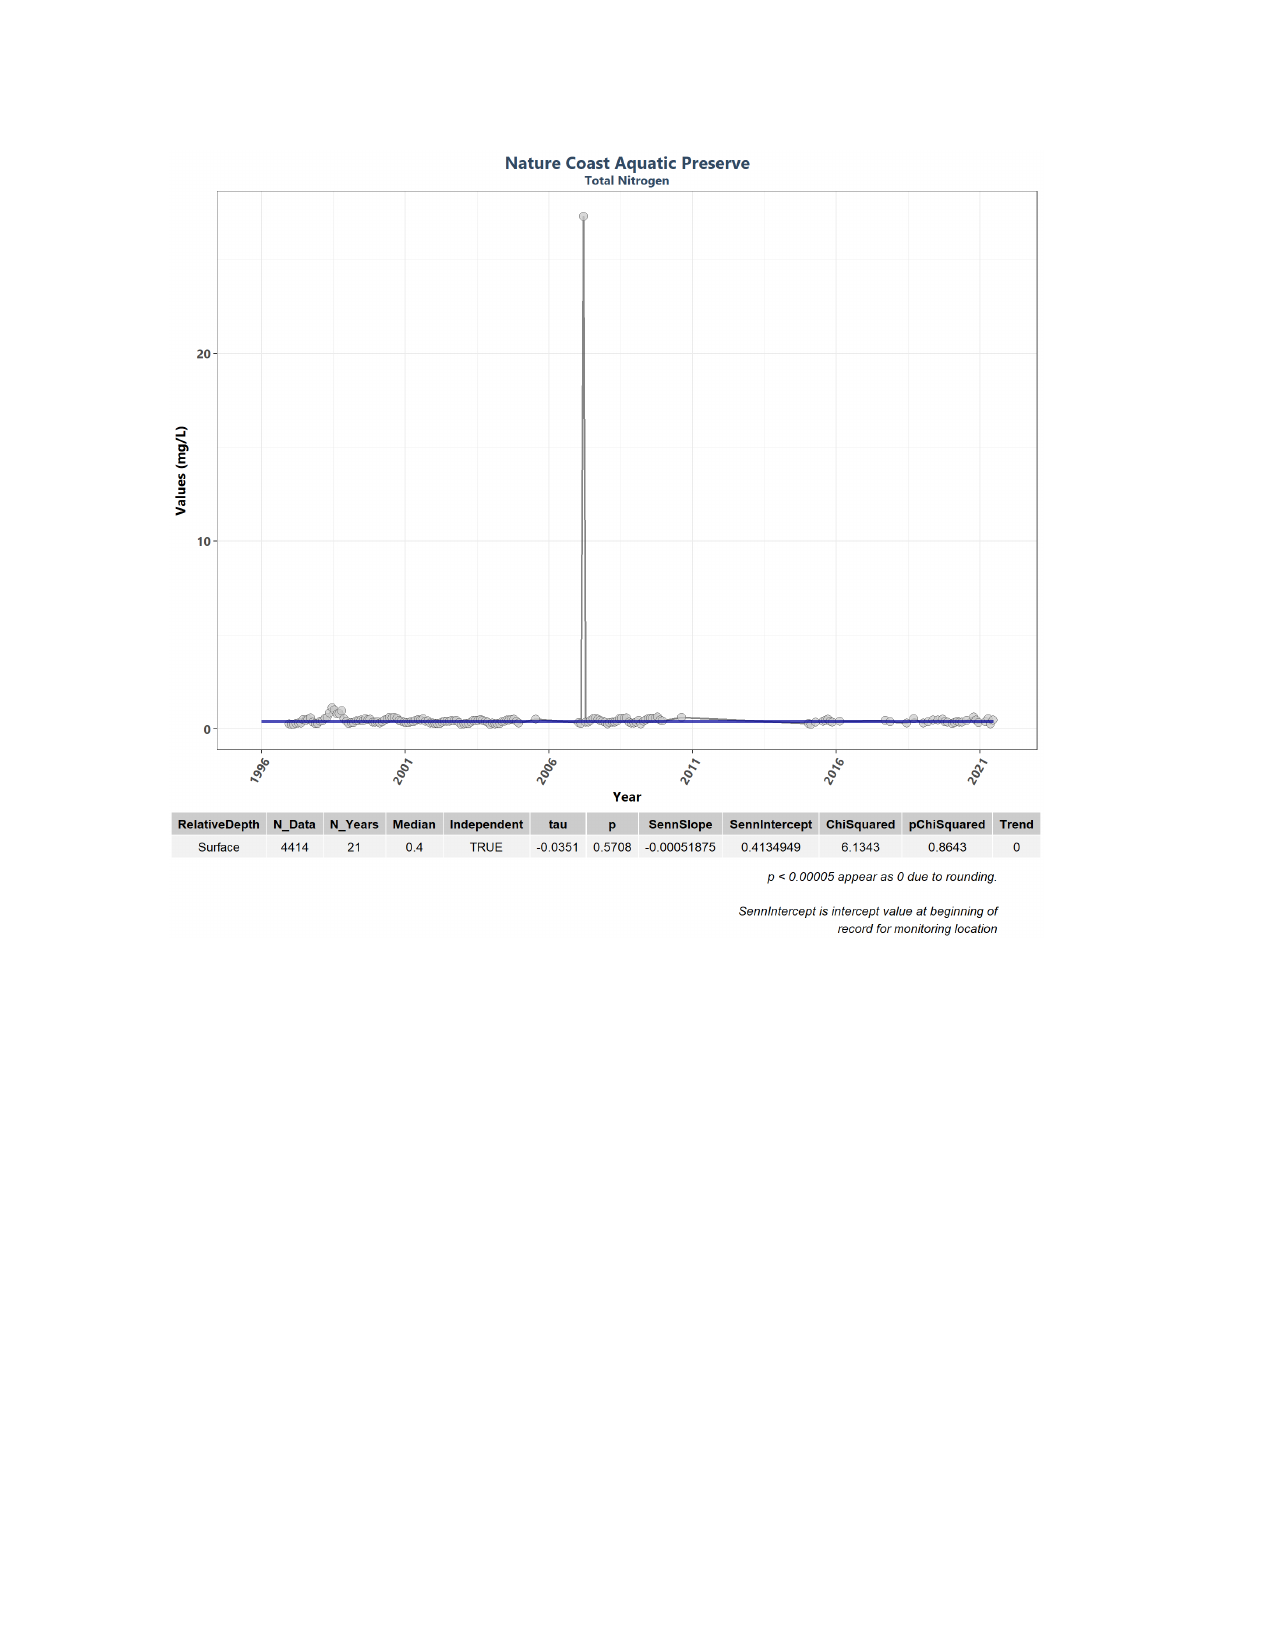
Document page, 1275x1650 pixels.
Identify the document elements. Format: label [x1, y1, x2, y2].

picture [168, 150, 1044, 938]
